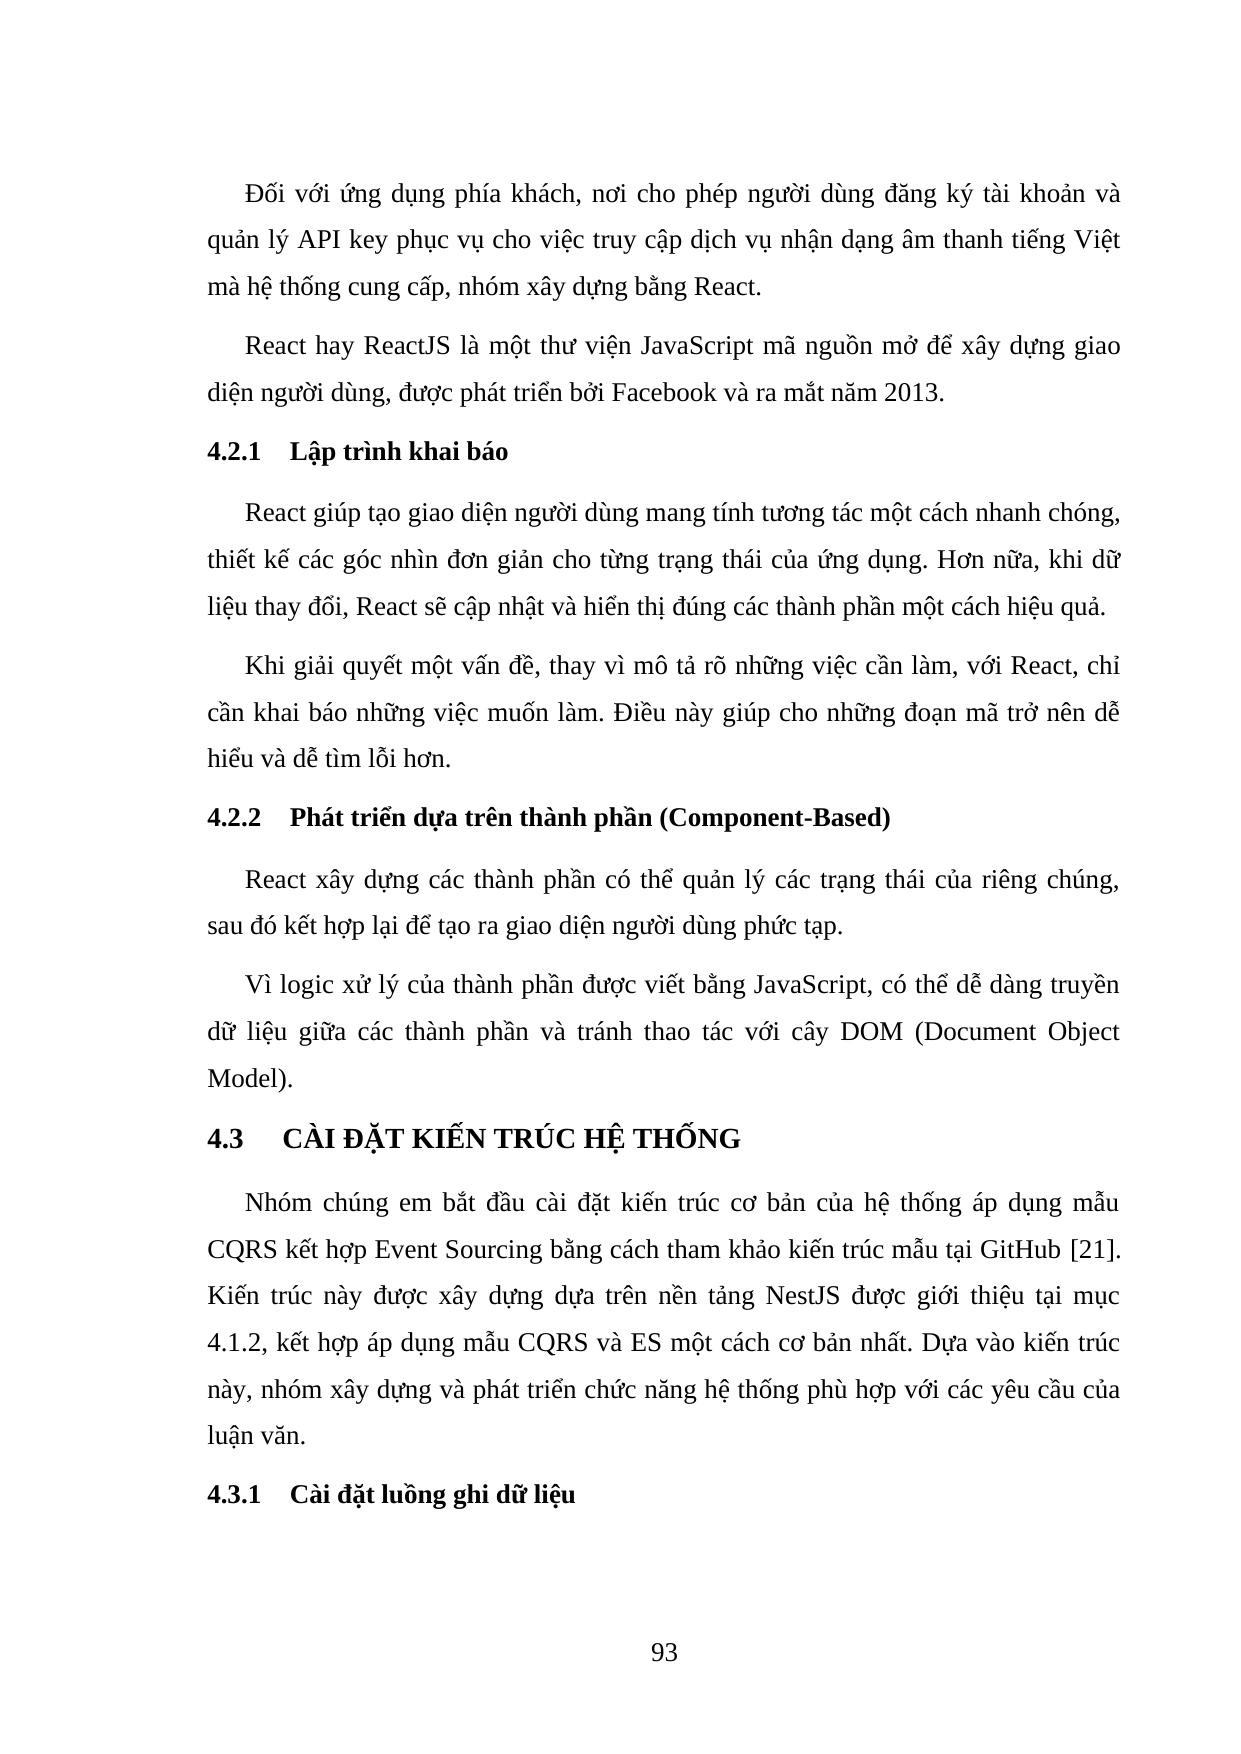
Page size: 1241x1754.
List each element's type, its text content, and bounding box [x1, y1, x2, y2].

subtitle Phát triển dựa trên thành phần (Component-Based) [207, 802, 1122, 833]
text React hay ReactJS là một thư viện JavaScript mã nguồn mở để xây dựng giao diện người dùng, được phát triển bởi Facebook và ra mắt năm 2013. [207, 329, 1122, 407]
subtitle Lập trình khai báo [207, 435, 1122, 466]
subtitle Cài đặt luồng ghi dữ liệu [207, 1478, 1122, 1510]
text Đối với ứng dụng phía khách, nơi cho phép người dùng đăng ký tài khoản và quản lý API key phục vụ cho việc truy cập dịch vụ nhận dạng âm thanh tiếng Việt mà hệ thống cung cấp, nhóm xây dựng bằng React. [207, 177, 1122, 301]
subtitle CÀI ĐẶT KIẾN TRÚC HỆ THỐNG [207, 1121, 1122, 1155]
text Vì logic xử lý của thành phần được viết bằng JavaScript, có thể dễ dàng truyền dữ liệu giữa các thành phần và tránh thao tác với cây DOM (Document Object Model). [207, 969, 1122, 1093]
text Khi giải quyết một vấn đề, thay vì mô tả rõ những việc cần làm, với React, chỉ cần khai báo những việc muốn làm. Điều này giúp cho những đoạn mã trở nên dễ hiểu và dễ tìm lỗi hơn. [207, 649, 1122, 773]
text React giúp tạo giao diện người dùng mang tính tương tác một cách nhanh chóng, thiết kế các góc nhìn đơn giản cho từng trạng thái của ứng dụng. Hơn nữa, khi dữ liệu thay đổi, React sẽ cập nhật và hiển thị đúng các thành phần một cách hiệu quả. [207, 497, 1122, 621]
text React xây dựng các thành phần có thể quản lý các trạng thái của riêng chúng, sau đó kết hợp lại để tạo ra giao diện người dùng phức tạp. [207, 863, 1122, 941]
text Nhóm chúng em bắt đầu cài đặt kiến trúc cơ bản của hệ thống áp dụng mẫu CQRS kết hợp Event Sourcing bằng cách tham khảo kiến trúc mẫu tại GitHub . Kiến trúc này được xây dựng dựa trên nền tảng NestJS được giới thiệu tại mục 4.1.2, kết hợp áp dụng mẫu CQRS và ES một cách cơ bản nhất. Dựa vào kiến trúc này, nhóm xây dựng và phát triển chức năng hệ thống phù hợp với các yêu cầu của luận văn. [207, 1186, 1122, 1451]
